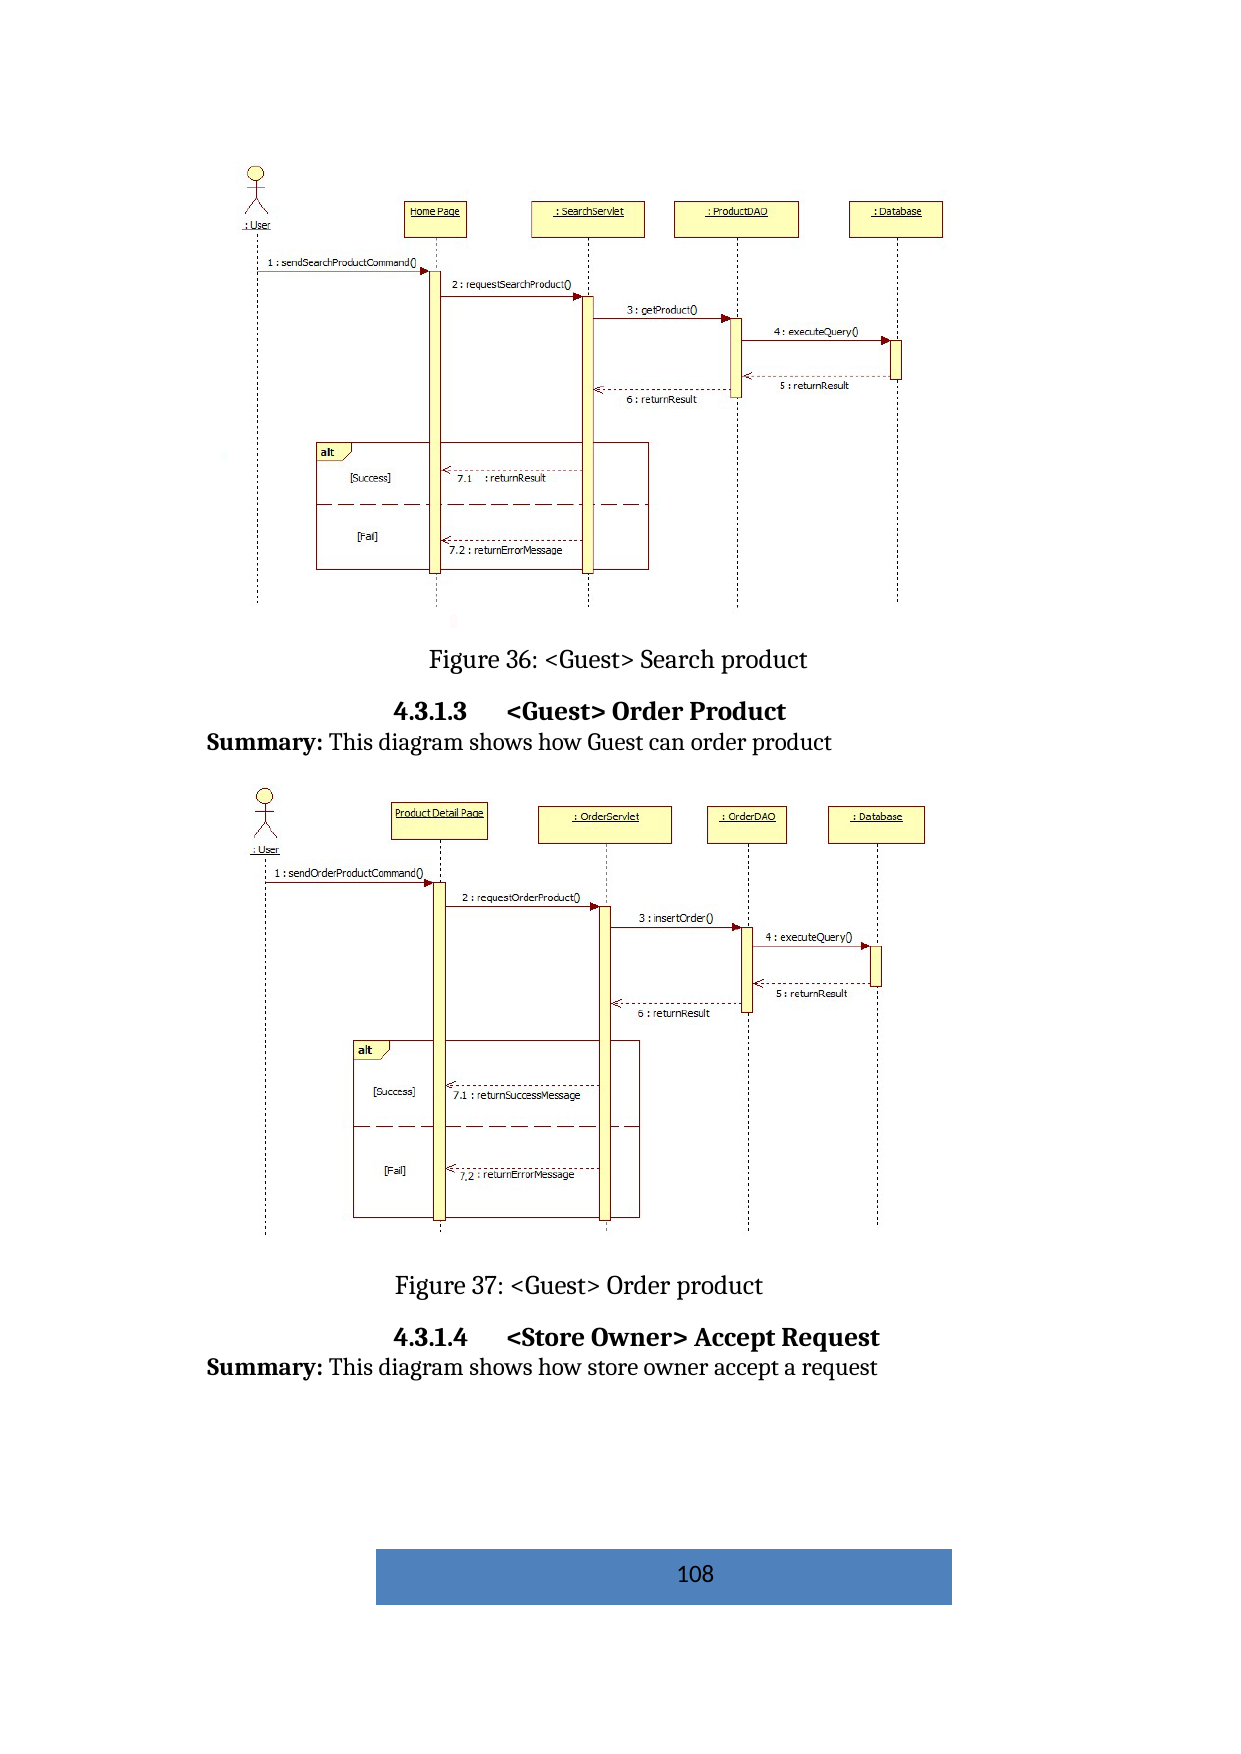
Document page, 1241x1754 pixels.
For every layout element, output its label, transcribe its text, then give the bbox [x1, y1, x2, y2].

text Figure 36: <Guest> Search product [428, 644, 1122, 676]
text Summary: This diagram shows how store owner accept a request [207, 1353, 1122, 1382]
text Figure 37: <Guest> Order product [394, 1270, 1122, 1301]
picture [207, 768, 943, 1254]
subtitle <Guest> Order Product [393, 696, 1122, 727]
picture [207, 147, 961, 628]
text Summary: This diagram shows how Guest can order product [207, 727, 1122, 756]
subtitle <Store Owner> Accept Request [393, 1322, 1122, 1353]
